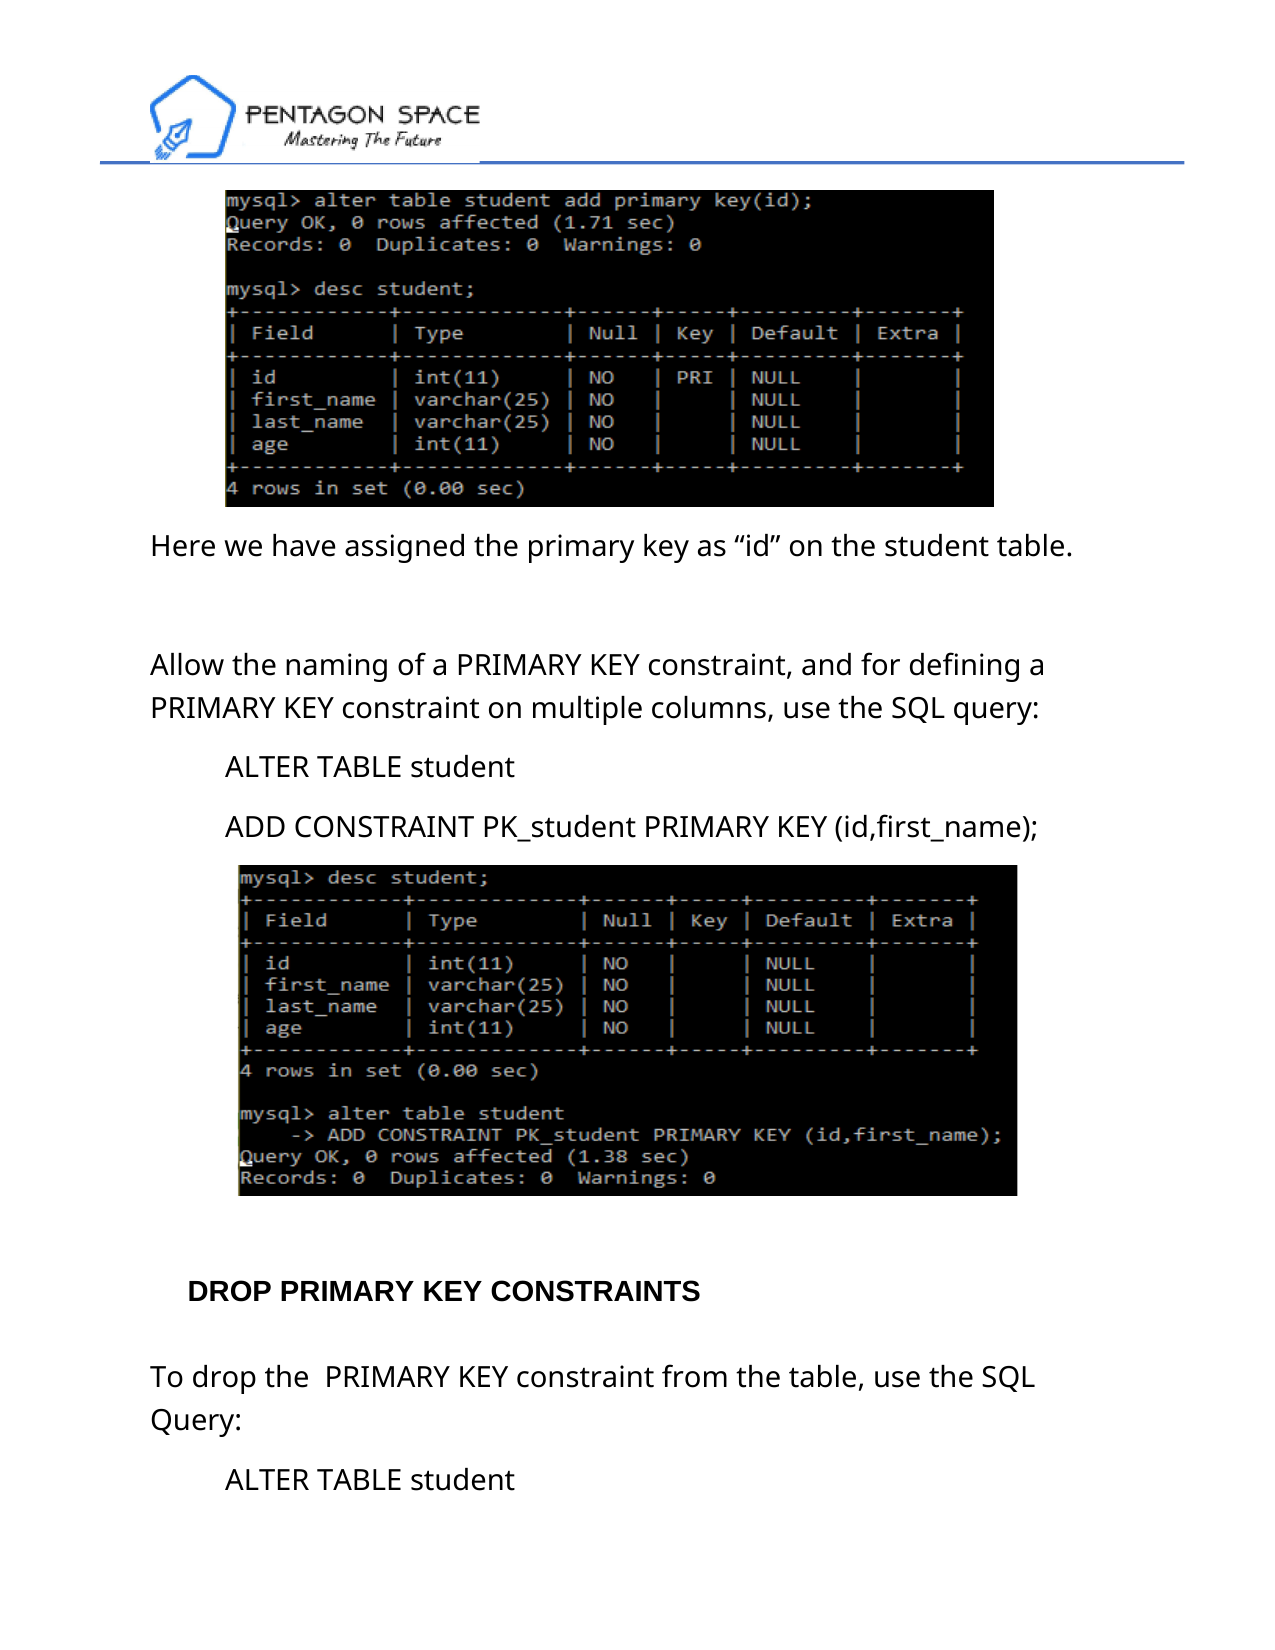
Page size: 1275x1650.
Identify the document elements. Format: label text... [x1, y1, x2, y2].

picture [150, 75, 480, 163]
text ADD CONSTRAINT PK_student PRIMARY KEY (id,first_name); [150, 806, 1125, 846]
subtitle DROP PRIMARY KEY CONSTRAINTS [187, 1274, 1125, 1307]
text Allow the naming of a PRIMARY KEY constraint, and for defining a PRIMARY KEY constraint on multiple columns, use the SQL query: [150, 644, 1125, 727]
text ALTER TABLE student [150, 746, 1125, 786]
text Here we have assigned the primary key as “id” on the student table. [150, 525, 1125, 565]
picture [225, 190, 994, 507]
text ALTER TABLE student [150, 1459, 1125, 1499]
text To drop the PRIMARY KEY constraint from the table, use the SQL Query: [150, 1357, 1125, 1439]
picture [237, 865, 1018, 1196]
